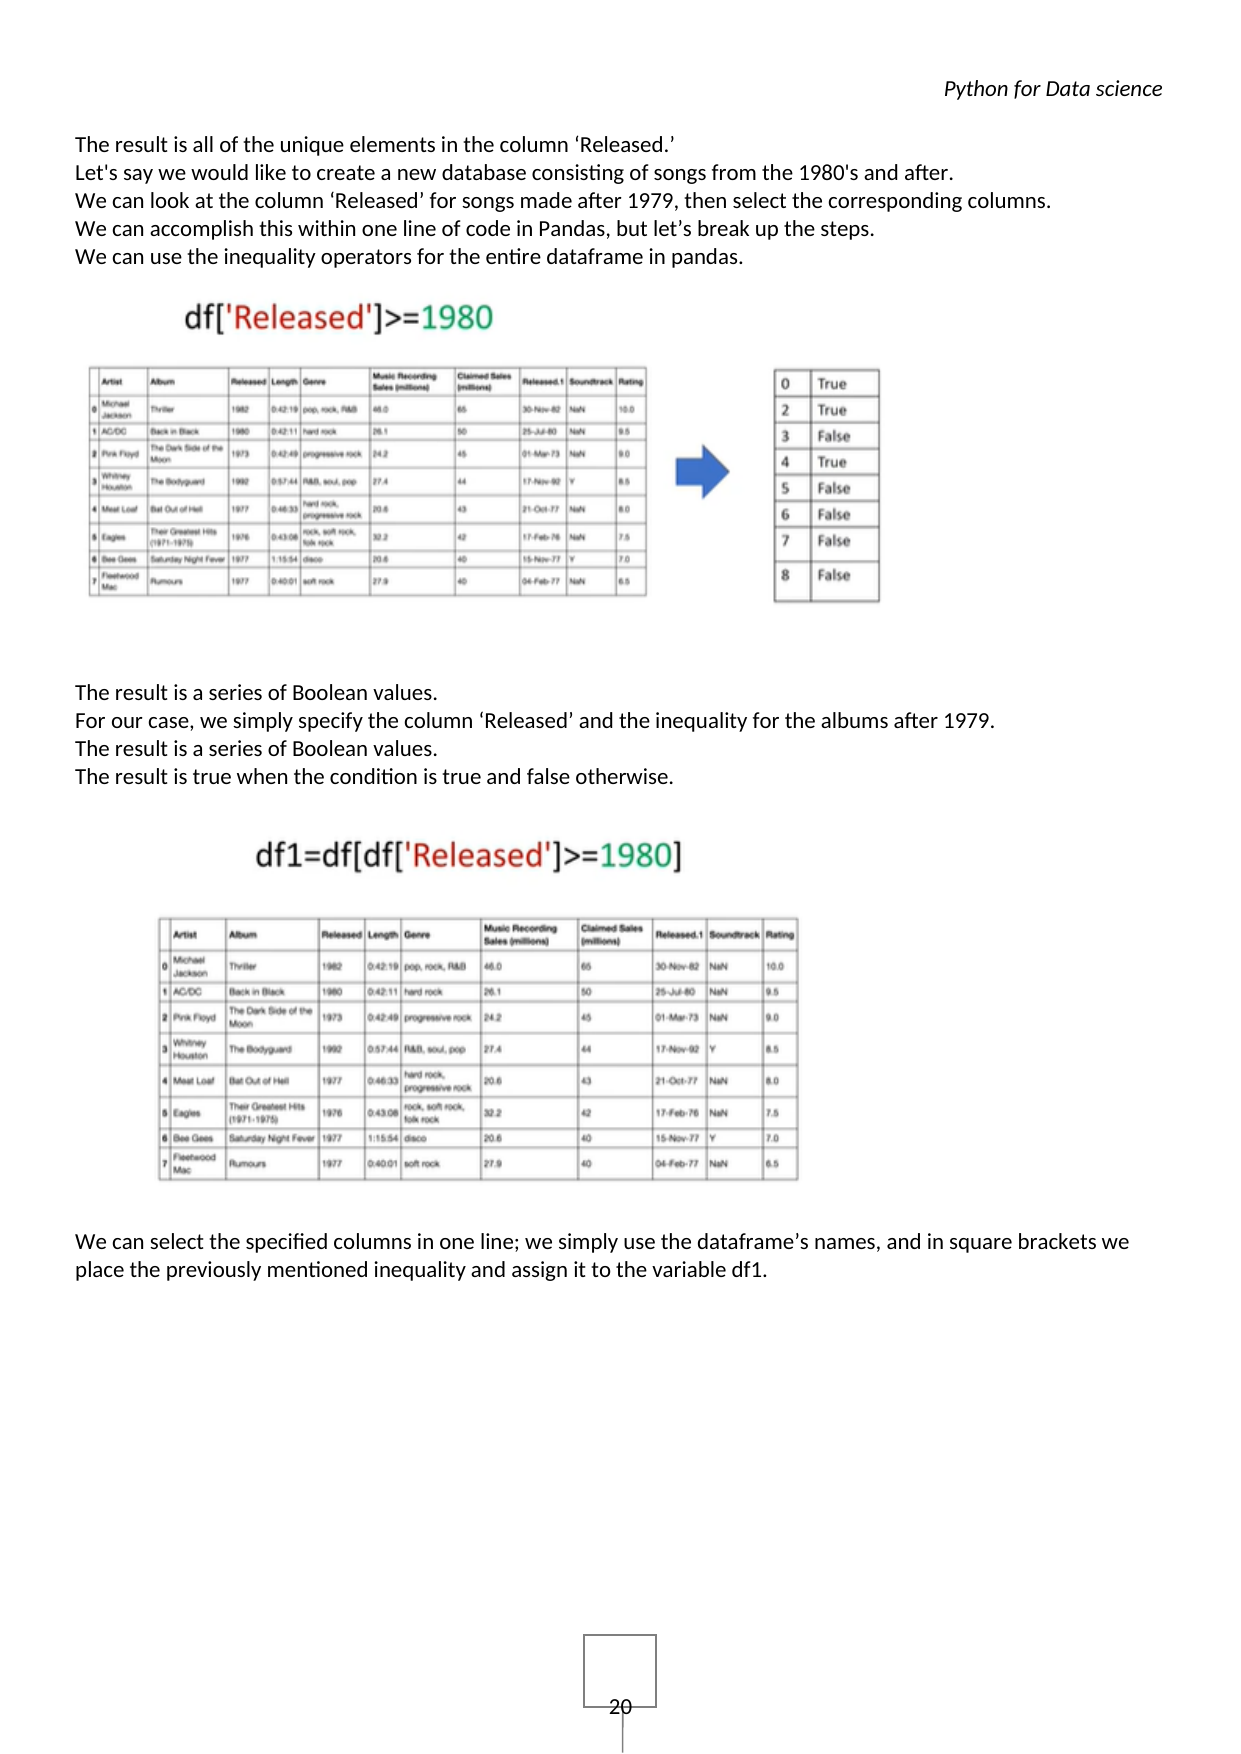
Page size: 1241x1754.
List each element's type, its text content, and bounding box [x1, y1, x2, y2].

text The result is all of the unique elements in the column ‘Released.’ [75, 130, 1165, 158]
text We can accomplish this within one line of code in Pandas, but let’s break up the steps. [75, 214, 1165, 242]
picture [75, 270, 913, 678]
text The result is a series of Boolean values. [75, 734, 1165, 762]
text We can look at the column ‘Released’ for songs made after 1979, then select the corresponding columns. [75, 186, 1165, 214]
text We can select the specified columns in one line; we simply use the dataframe’s names, and in square brackets we place the previously mentioned inequality and assign it to the variable df1. [75, 1227, 1165, 1283]
text For our case, we simply specify the column ‘Released’ and the inequality for the albums after 1979. [75, 706, 1165, 734]
text The result is a series of Boolean values. [75, 678, 1165, 706]
text We can use the inequality operators for the entire dataframe in pandas. [75, 242, 1165, 270]
text The result is true when the condition is true and false otherwise. [75, 762, 1165, 790]
picture [75, 817, 882, 1228]
text Let's say we would like to create a new database consisting of songs from the 1980's and after. [75, 158, 1165, 186]
